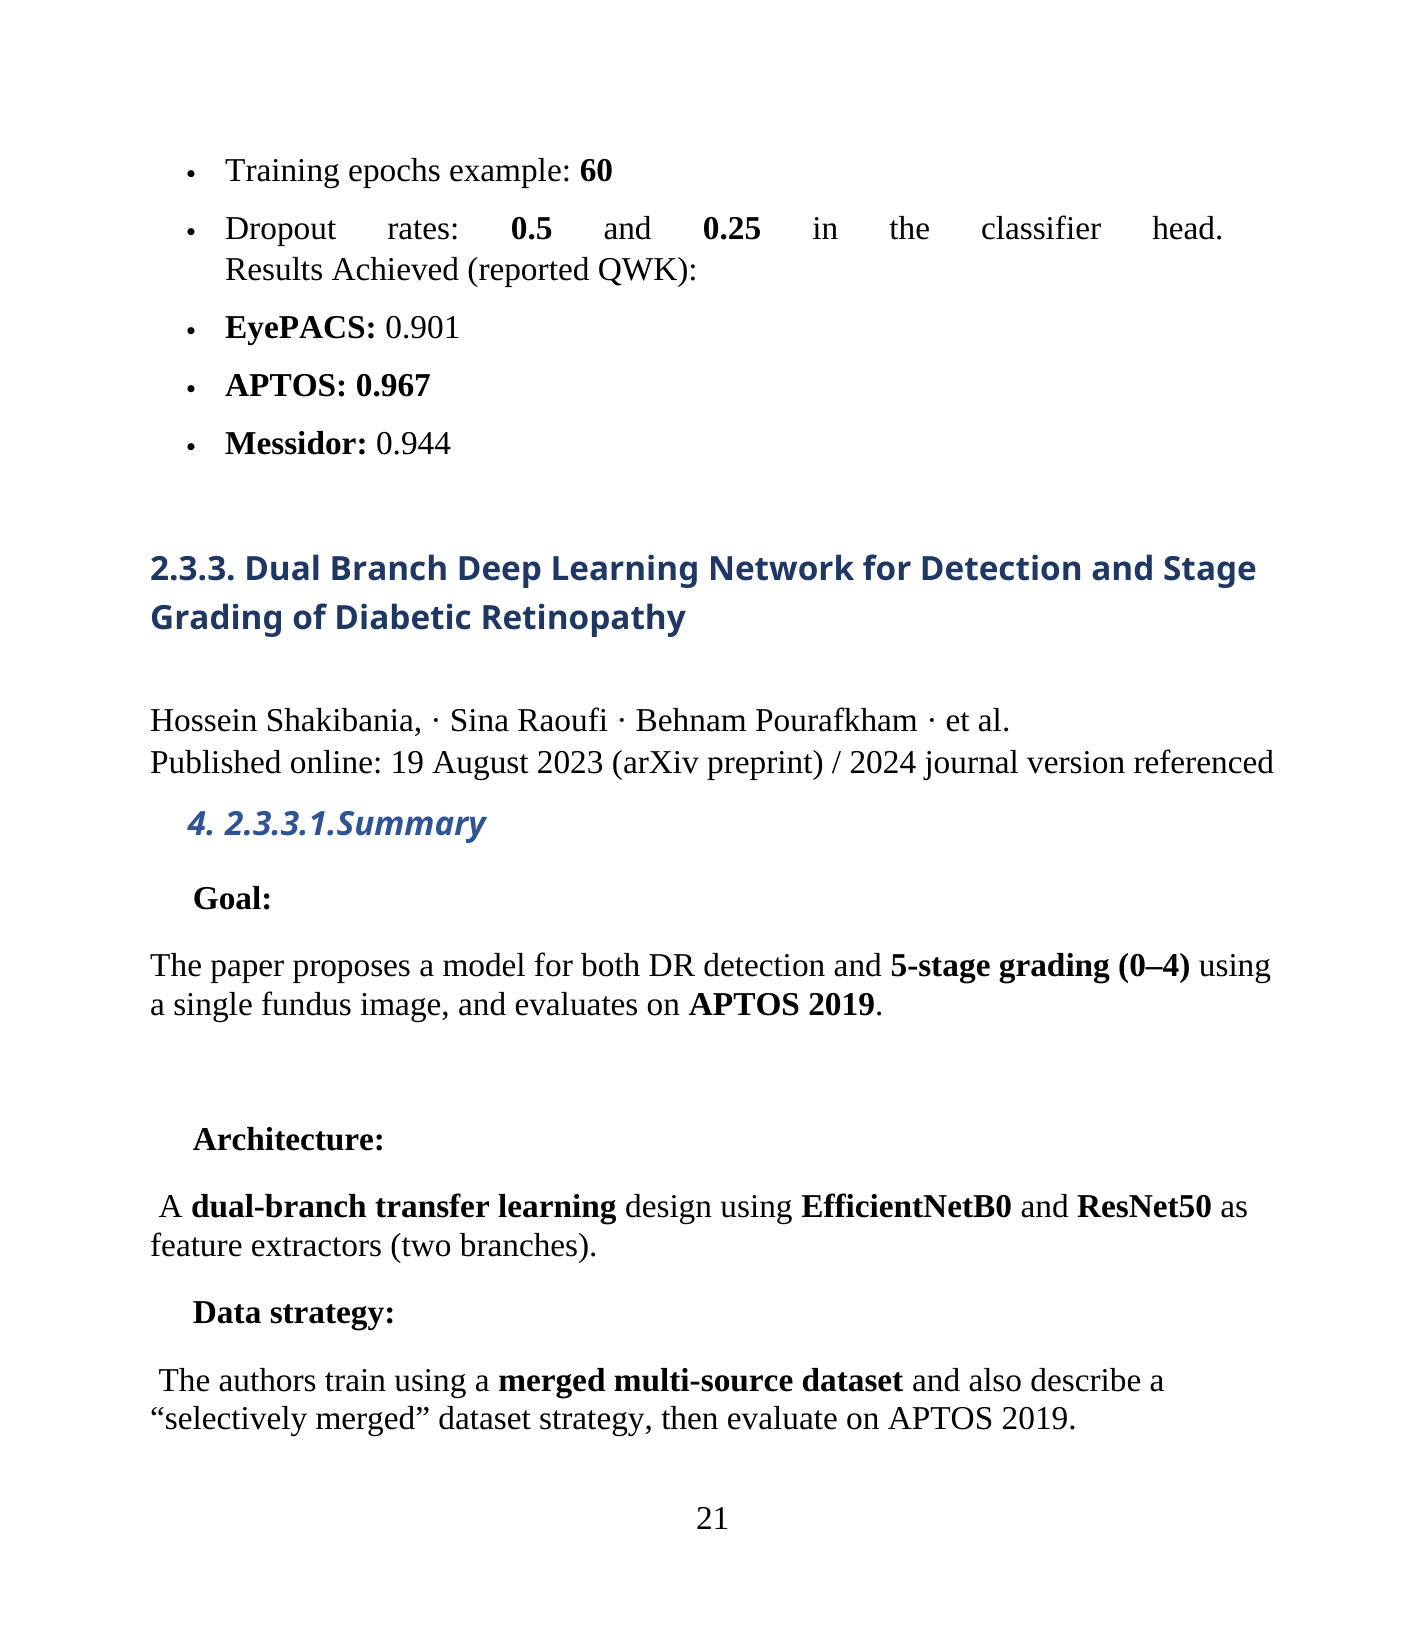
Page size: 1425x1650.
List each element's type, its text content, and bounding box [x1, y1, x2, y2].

text Hossein Shakibania, · Sina Raoufi · Behnam Pourafkham · et al. Published online: 19 August 2023 (arXiv preprint) / 2024 journal version referenced [150, 701, 1275, 780]
text The authors train using a merged multi-source dataset and also describe a “selectively merged” dataset strategy, then evaluate on APTOS 2019. [150, 1360, 1275, 1436]
text  Data strategy: [150, 1292, 1275, 1331]
list Messidor: 0.944 [187, 423, 1275, 462]
subtitle 2.3.3. Dual Branch Deep Learning Network for Detection and Stage Grading of Diabetic Retinopathy [150, 545, 1275, 639]
list APTOS: 0.967 [187, 365, 1275, 404]
subtitle 2.3.3.1.Summary [187, 800, 1275, 845]
text A dual-branch transfer learning design using EfficientNetB0 and ResNet50 as feature extractors (two branches). [150, 1186, 1275, 1263]
list Training epochs example: 60 [187, 150, 1275, 188]
list Dropout rates: 0.5 and 0.25 in the classifier head. Results Achieved (reported QWK): [187, 208, 1275, 288]
text The paper proposes a model for both DR detection and 5-stage grading (0–4) using a single fundus image, and evaluates on APTOS 2019. [150, 946, 1275, 1022]
text  Architecture: [150, 1119, 1275, 1157]
text  Goal: [150, 878, 1275, 916]
list EyePACS: 0.901 [187, 307, 1275, 346]
